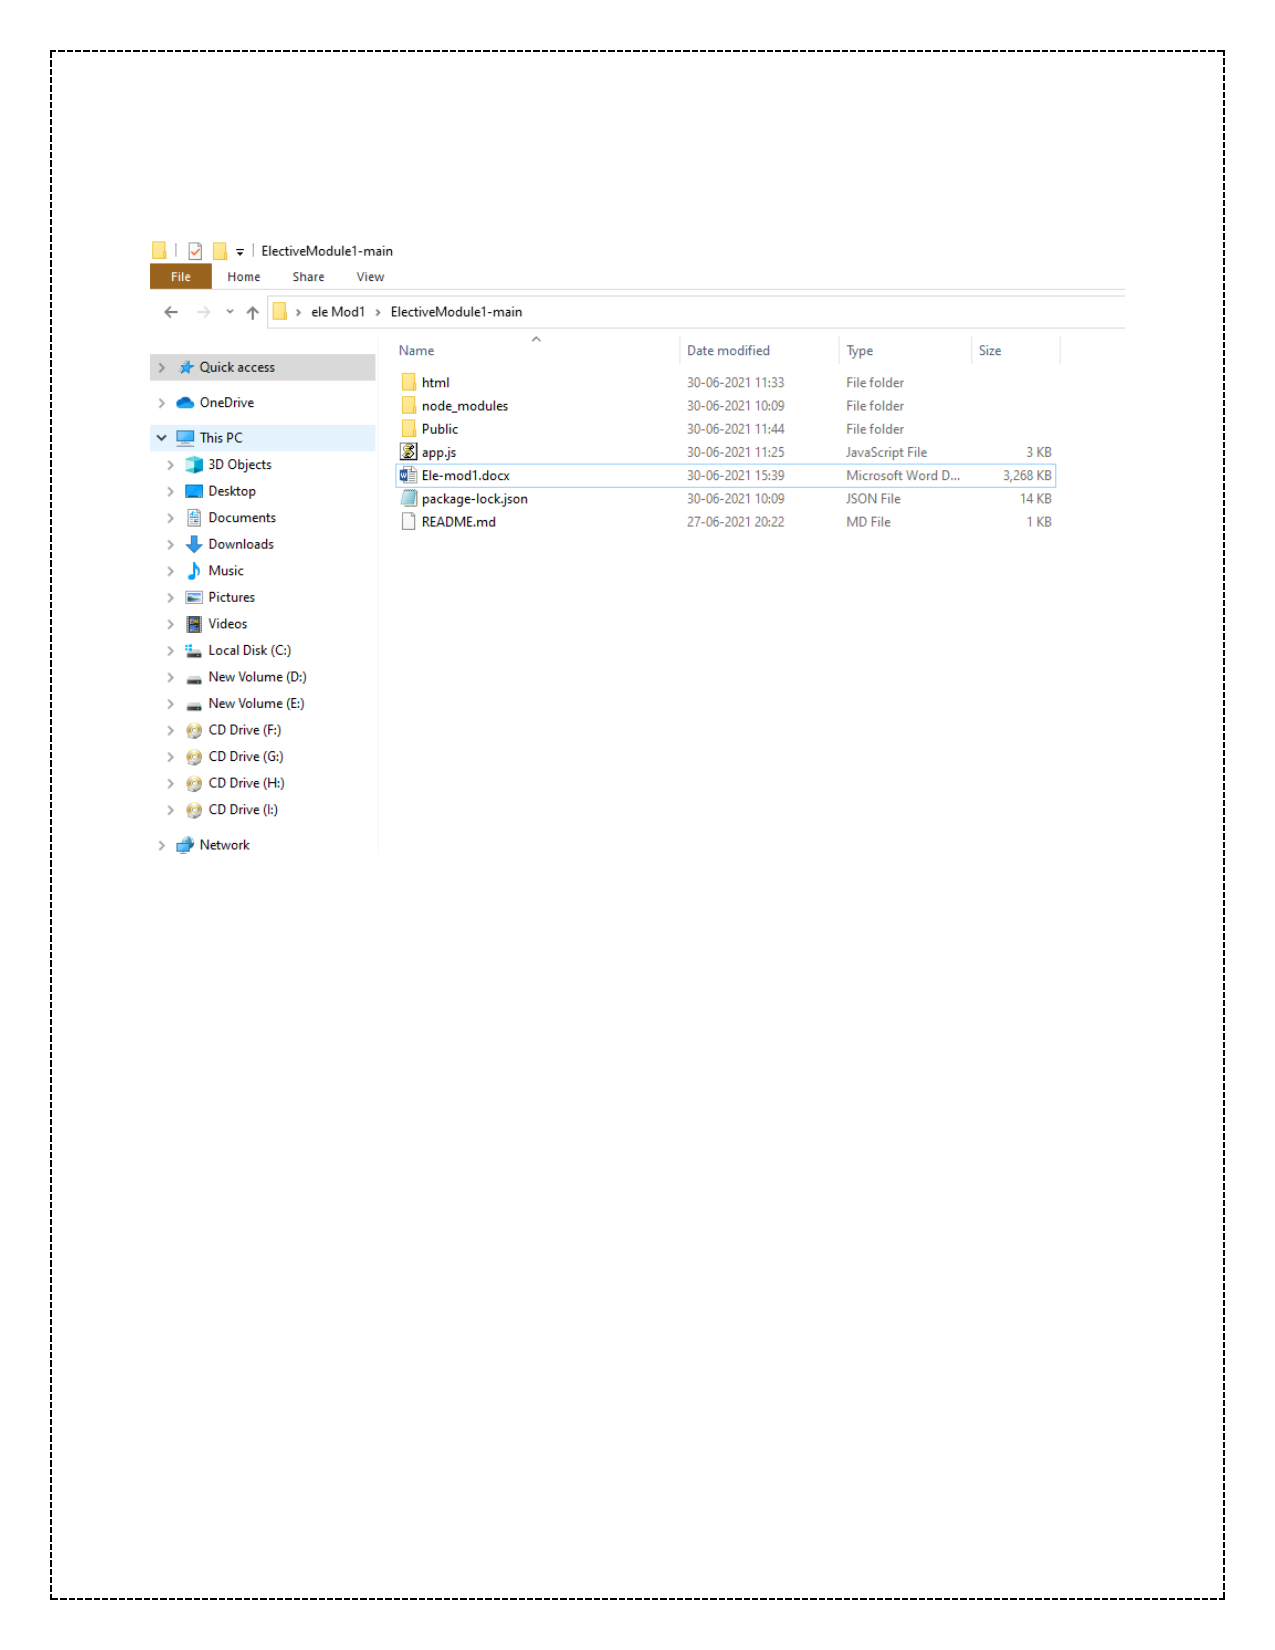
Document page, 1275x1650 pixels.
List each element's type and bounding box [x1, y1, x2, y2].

picture [150, 238, 1125, 854]
